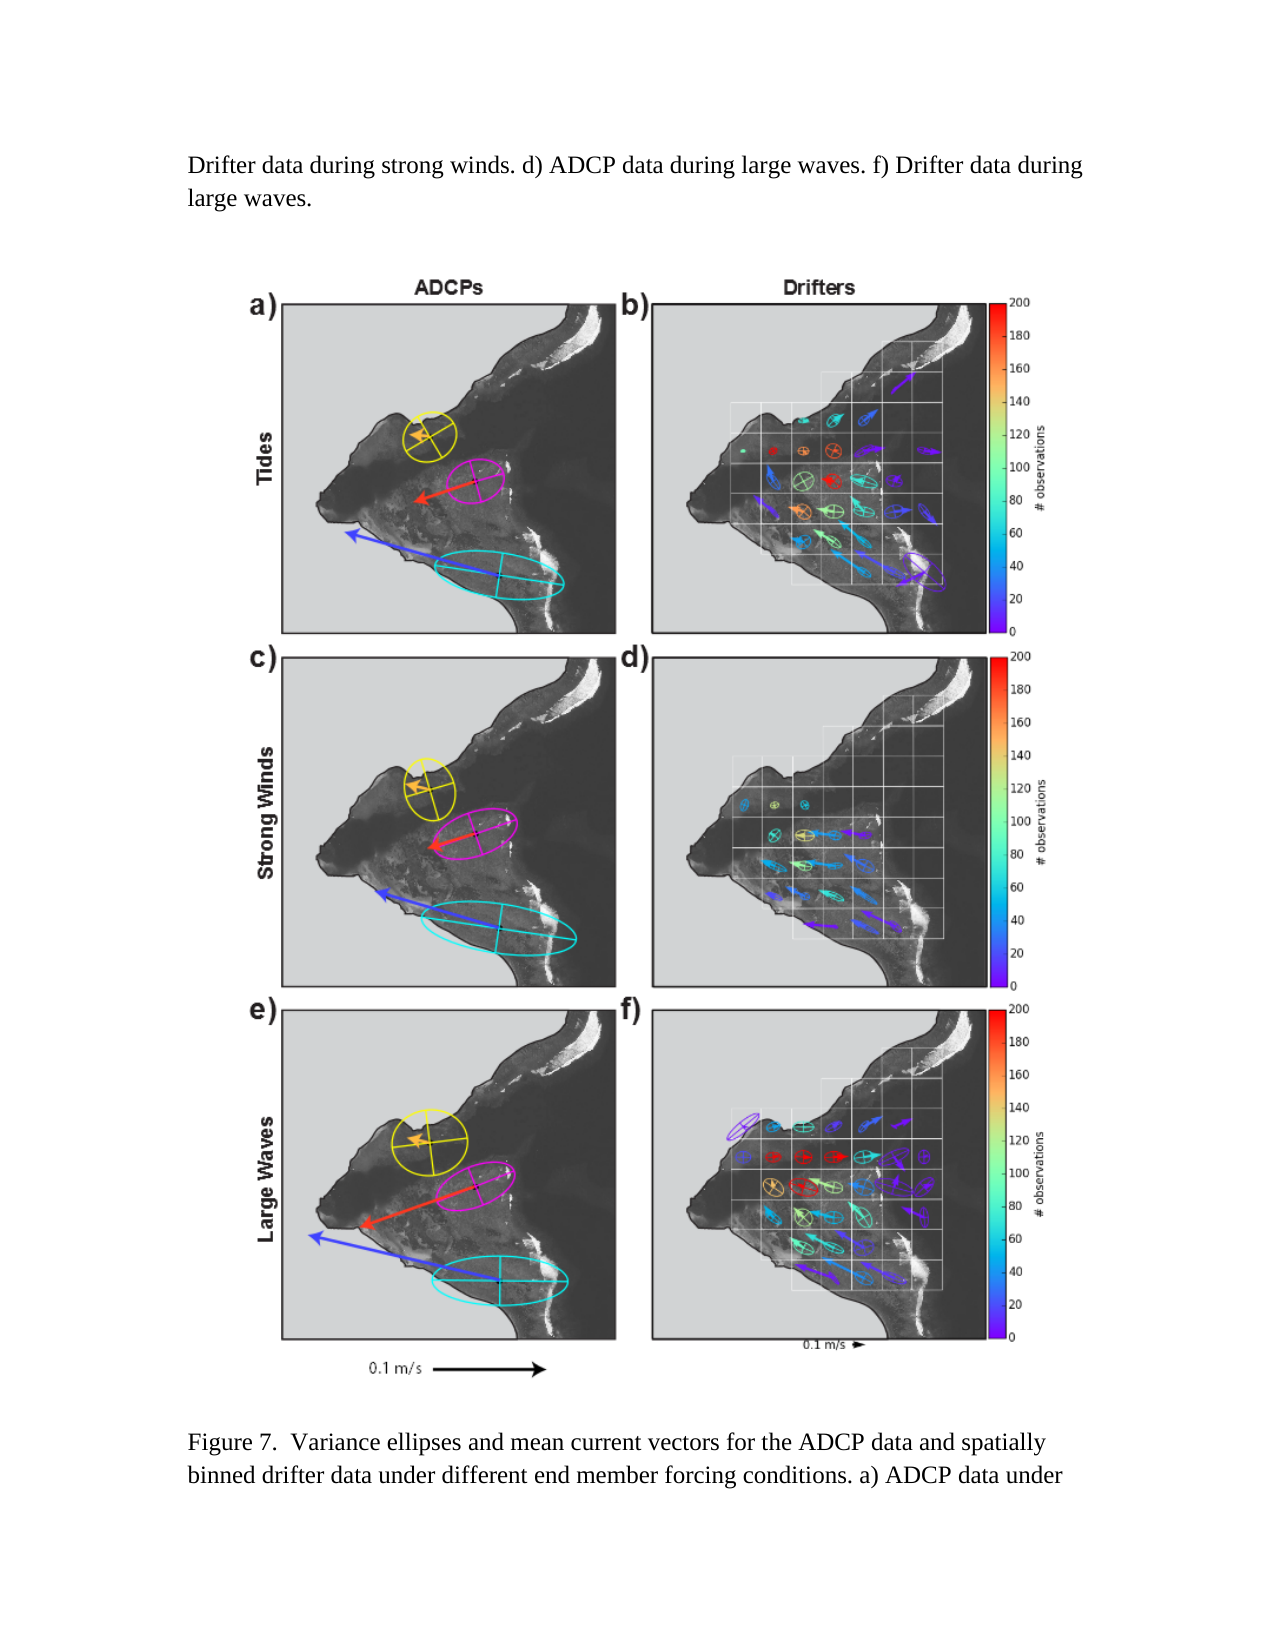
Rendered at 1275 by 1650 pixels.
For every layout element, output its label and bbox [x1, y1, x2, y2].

text [187, 1427, 1087, 1488]
text [187, 150, 1087, 212]
picture [187, 236, 1088, 1402]
